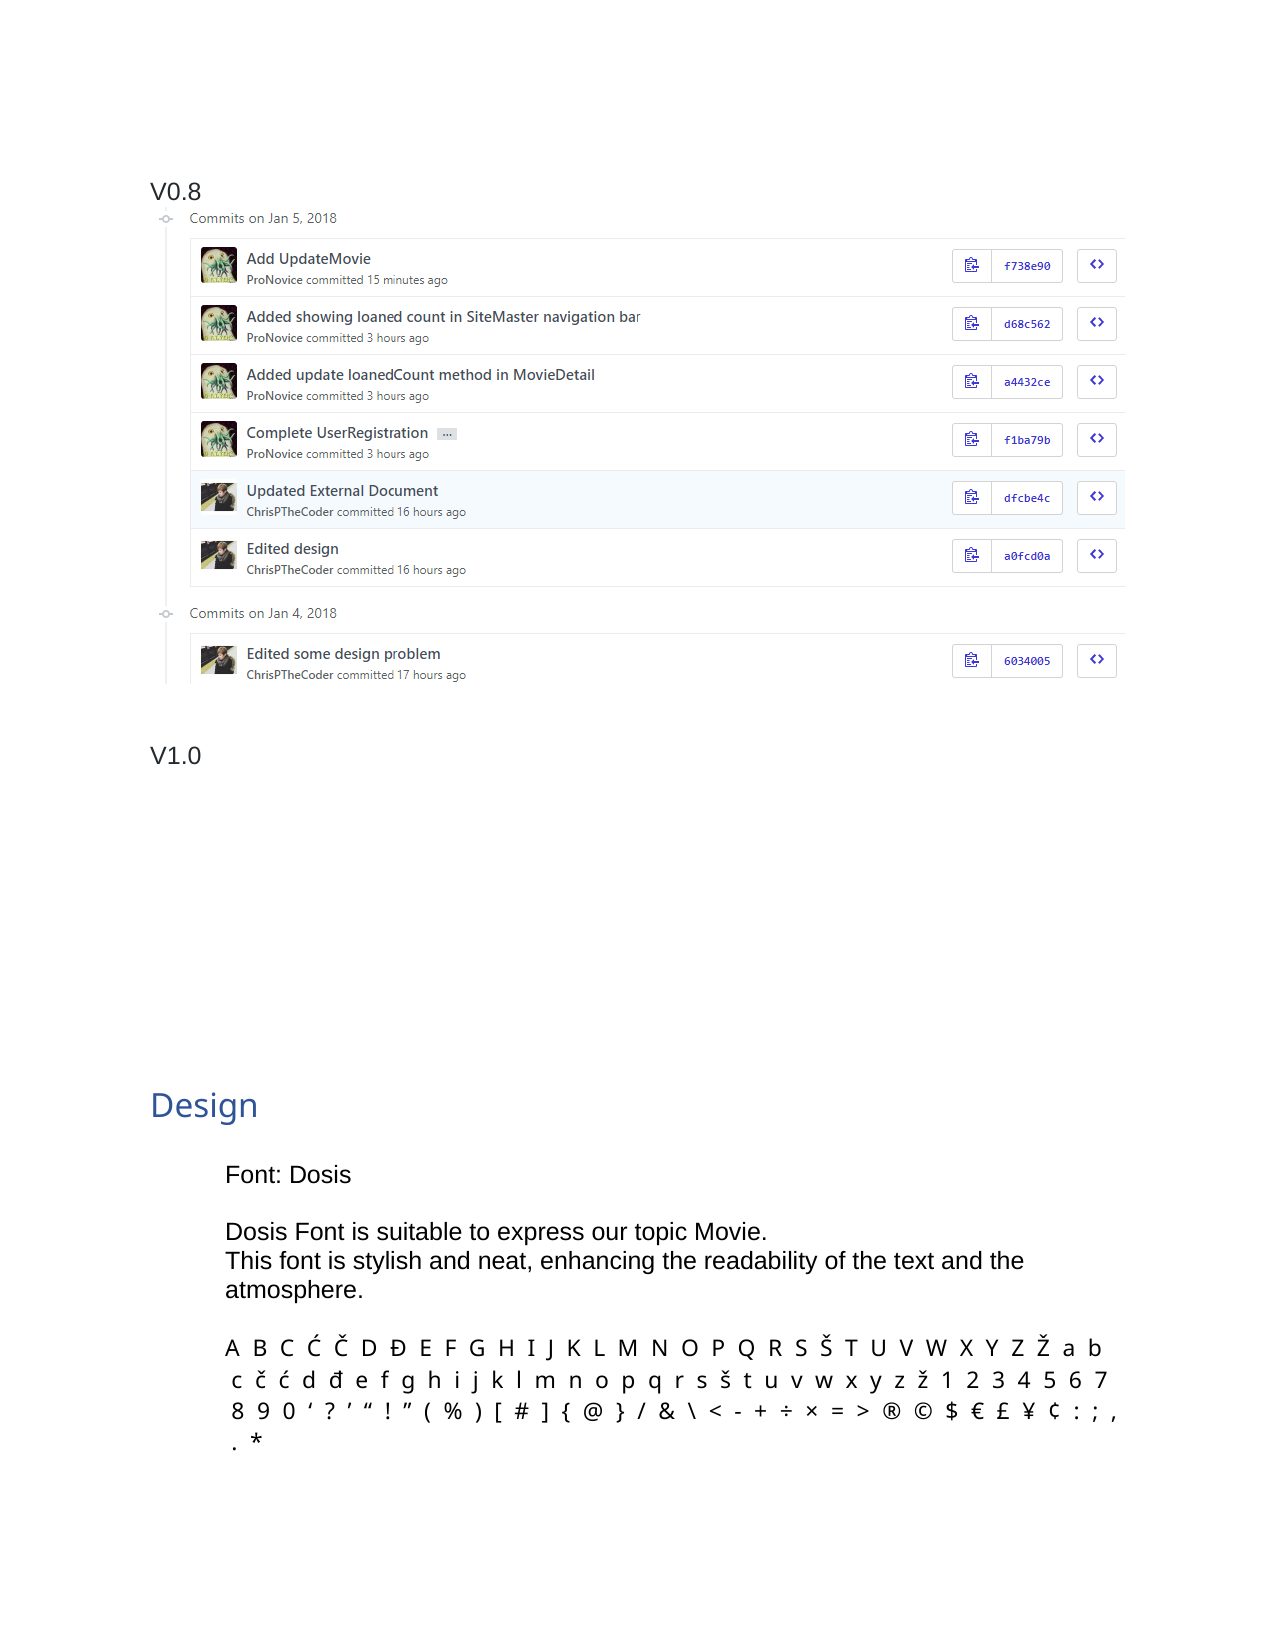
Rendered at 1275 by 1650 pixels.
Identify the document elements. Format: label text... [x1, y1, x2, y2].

picture [150, 206, 1125, 684]
subtitle Design [150, 1082, 1125, 1128]
text Font: Dosis [225, 1160, 1125, 1189]
text Dosis Font is suitable to express our topic Movie. [225, 1217, 1125, 1246]
text This font is stylish and neat, enhancing the readability of the text and the atmosphere. [225, 1246, 1125, 1304]
text V0.8 [150, 177, 1125, 206]
text A​‌B​‌C​‌Ć​‌Č​‌D​‌Đ​‌E​‌F​‌G​‌H​‌I​‌J​‌K​‌L​‌M​‌N​‌O​‌P​‌Q​‌R​‌S​‌Š​‌T​‌U​‌V​‌W​‌X​‌Y​‌Z​‌Ž​‌a​‌b​‌c​‌č​‌ć​‌d​‌đ​‌e​‌f​‌g​‌h​‌i​‌j​‌k​‌l​‌m​‌n​‌o​‌p​‌q​‌r​‌s​‌š​‌t​‌u​‌v​‌w​‌x​‌y​‌z​‌ž​‌1​‌2​‌3​‌4​‌5​‌6​‌7​‌8​‌9​‌0​‌‘​‌?​‌’​‌“​‌!​‌”​‌(​‌%​‌)​‌[​‌#​‌]​‌{​‌@​‌}​‌/​‌&​‌\​‌<​‌-​‌+​‌÷​‌×​‌=​‌>​‌®​‌©​‌$​‌€​‌£​‌¥​‌¢​‌:​‌;​‌,​‌.​‌* [225, 1332, 1125, 1457]
text V1.0 [150, 741, 1125, 770]
